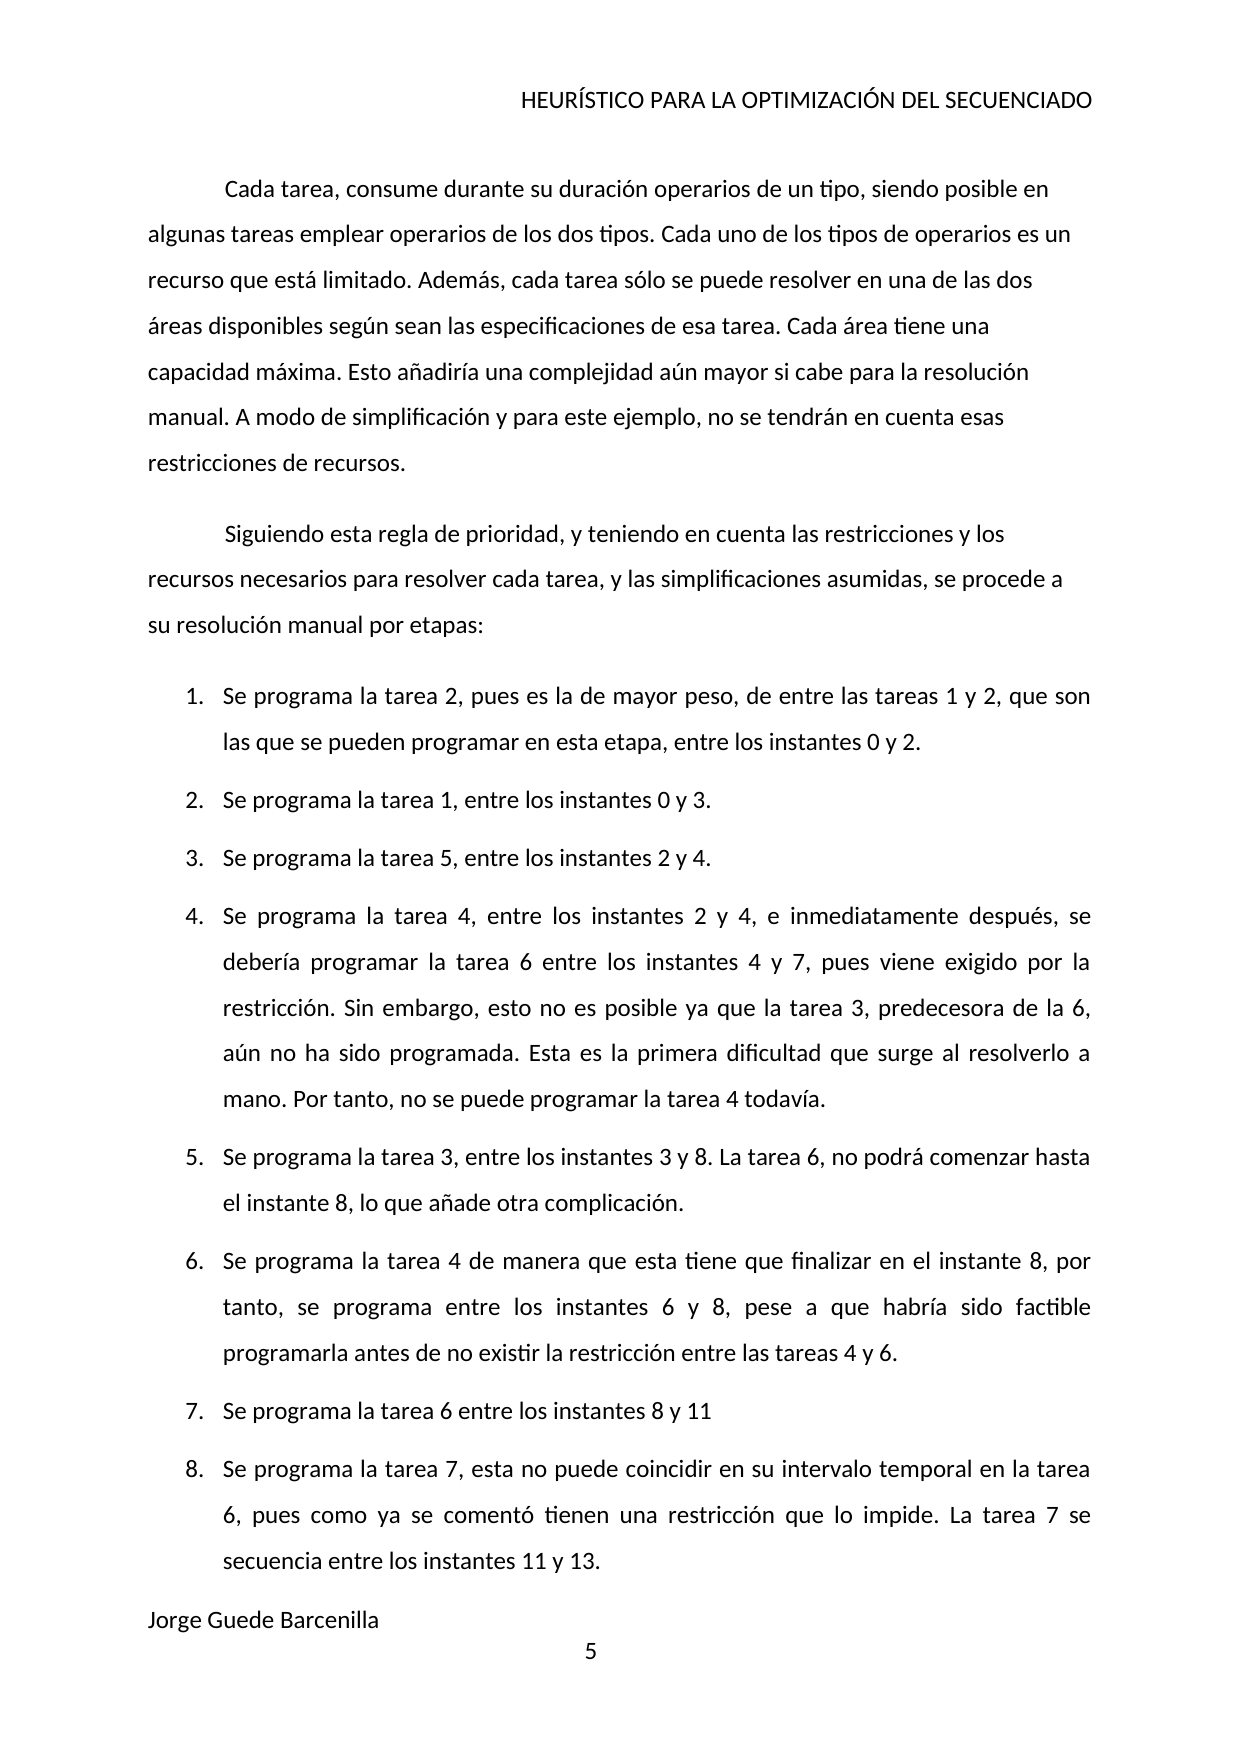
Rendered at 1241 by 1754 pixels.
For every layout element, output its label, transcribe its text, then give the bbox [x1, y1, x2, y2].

list Se programa la tarea 3, entre los instantes 3 y 8. La tarea 6, no podrá comenzar hasta el instante 8, lo que añade otra complicación. [185, 1142, 1092, 1218]
list Se programa la tarea 5, entre los instantes 2 y 4. [185, 842, 1092, 873]
list Se programa la tarea 4 de manera que esta tiene que finalizar en el instante 8, por tanto, se programa entre los instantes 6 y 8, pese a que habría sido factible programarla antes de no existir la restricción entre las tareas 4 y 6. [185, 1246, 1092, 1367]
list Se programa la tarea 7, esta no puede coincidir en su intervalo temporal en la tarea 6, pues como ya se comentó tienen una restricción que lo impide. La tarea 7 se secuencia entre los instantes 11 y 13. [185, 1453, 1092, 1575]
text Cada tarea, consume durante su duración operarios de un tipo, siendo posible en algunas tareas emplear operarios de los dos tipos. Cada uno de los tipos de operarios es un recurso que está limitado. Además, cada tarea sólo se puede resolver en una de las dos áreas disponibles según sean las especificaciones de esa tarea. Cada área tiene una capacidad máxima. Esto añadiría una complejidad aún mayor si cabe para la resolución manual. A modo de simplificación y para este ejemplo, no se tendrán en cuenta esas restricciones de recursos. [148, 173, 1092, 478]
text Siguiendo esta regla de prioridad, y teniendo en cuenta las restricciones y los recursos necesarios para resolver cada tarea, y las simplificaciones asumidas, se procede a su resolución manual por etapas: [148, 518, 1092, 640]
list Se programa la tarea 4, entre los instantes 2 y 4, e inmediatamente después, se debería programar la tarea 6 entre los instantes 4 y 7, pues viene exigido por la restricción. Sin embargo, esto no es posible ya que la tarea 3, predecesora de la 6, aún no ha sido programada. Esta es la primera dificultad que surge al resolverlo a mano. Por tanto, no se puede programar la tarea 4 todavía. [185, 900, 1092, 1114]
list Se programa la tarea 6 entre los instantes 8 y 11 [185, 1395, 1092, 1426]
list Se programa la tarea 1, entre los instantes 0 y 3. [185, 784, 1092, 814]
list Se programa la tarea 2, pues es la de mayor peso, de entre las tareas 1 y 2, que son las que se pueden programar en esta etapa, entre los instantes 0 y 2. [185, 680, 1092, 756]
